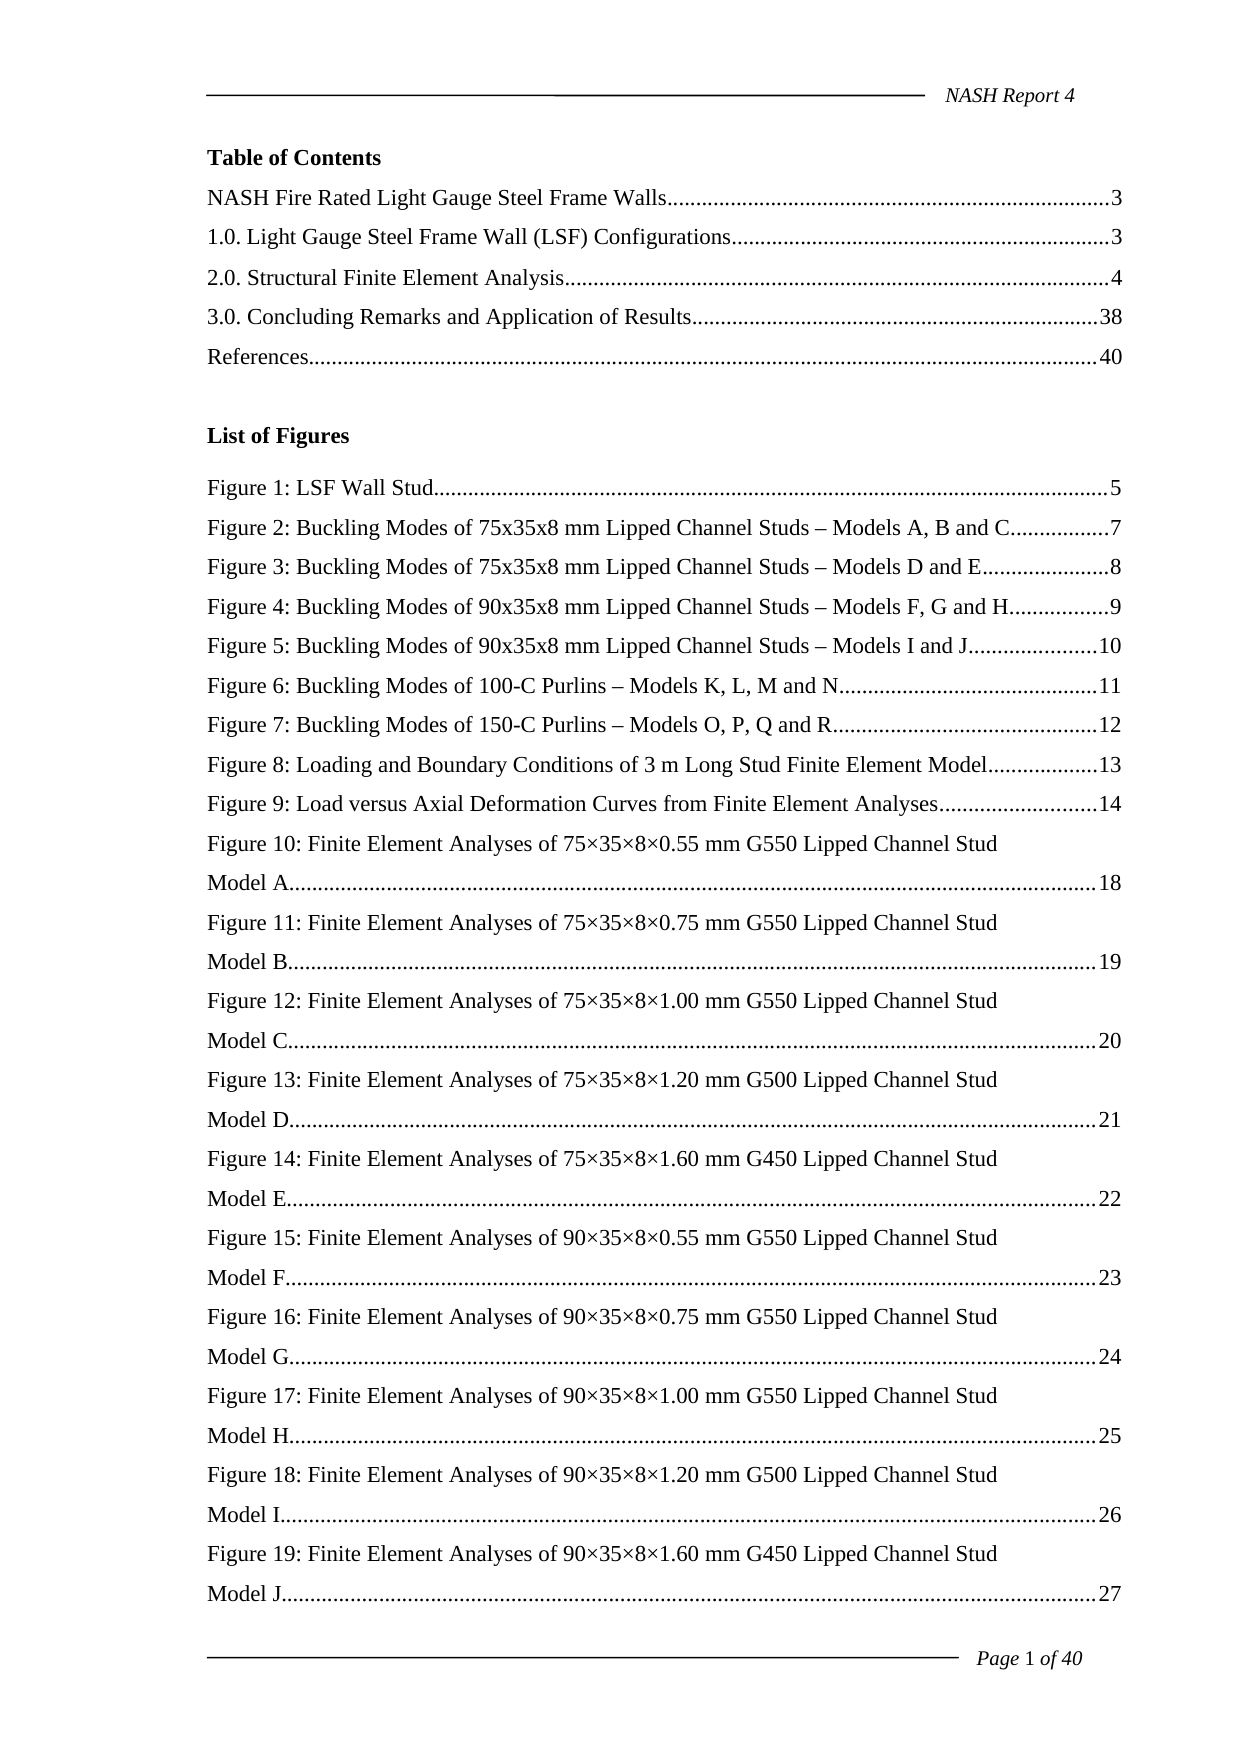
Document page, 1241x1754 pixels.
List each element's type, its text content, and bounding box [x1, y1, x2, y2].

text Figure 1: LSF Wall Stud 5 [207, 474, 1122, 501]
text Figure 16: Finite Element Analyses of 90×35×8×0.75 mm G550 Lipped Channel Stud [207, 1303, 1122, 1330]
text Figure 2: Buckling Modes of 75x35x8 mm Lipped Channel Studs – Models A, B and C 7 [207, 514, 1122, 540]
text Figure 12: Finite Element Analyses of 75×35×8×1.00 mm G550 Lipped Channel Stud [207, 988, 1122, 1014]
text Model F 23 [207, 1264, 1122, 1290]
text 3.0. Concluding Remarks and Application of Results 38 [207, 303, 1122, 329]
text Model H 25 [207, 1422, 1122, 1448]
text Figure 3: Buckling Modes of 75x35x8 mm Lipped Channel Studs – Models D and E 8 [207, 553, 1122, 580]
text 2.0. Structural Finite Element Analysis 4 [207, 264, 1122, 290]
text References 40 [207, 343, 1122, 369]
text Figure 18: Finite Element Analyses of 90×35×8×1.20 mm G500 Lipped Channel Stud [207, 1461, 1122, 1488]
text Figure 10: Finite Element Analyses of 75×35×8×0.55 mm G550 Lipped Channel Stud [207, 830, 1122, 856]
text Figure 5: Buckling Modes of 90x35x8 mm Lipped Channel Studs – Models I and J 10 [207, 632, 1122, 659]
text Model A 18 [207, 869, 1122, 896]
text Figure 13: Finite Element Analyses of 75×35×8×1.20 mm G500 Lipped Channel Stud [207, 1067, 1122, 1093]
text Figure 19: Finite Element Analyses of 90×35×8×1.60 mm G450 Lipped Channel Stud [207, 1540, 1122, 1567]
text List of Figures [207, 422, 1122, 448]
text Model G 24 [207, 1343, 1122, 1369]
text Figure 4: Buckling Modes of 90x35x8 mm Lipped Channel Studs – Models F, G and H 9 [207, 593, 1122, 619]
text 1.0. Light Gauge Steel Frame Wall (LSF) Configurations 3 [207, 223, 1122, 250]
text Figure 14: Finite Element Analyses of 75×35×8×1.60 mm G450 Lipped Channel Stud [207, 1146, 1122, 1172]
text Model D 21 [207, 1106, 1122, 1132]
text Figure 11: Finite Element Analyses of 75×35×8×0.75 mm G550 Lipped Channel Stud [207, 909, 1122, 935]
text Figure 6: Buckling Modes of 100-C Purlins – Models K, L, M and N 11 [207, 672, 1122, 698]
text Figure 17: Finite Element Analyses of 90×35×8×1.00 mm G550 Lipped Channel Stud [207, 1382, 1122, 1409]
text Figure 9: Load versus Axial Deformation Curves from Finite Element Analyses 14 [207, 790, 1122, 817]
text NASH Fire Rated Light Gauge Steel Frame Walls 3 [207, 184, 1122, 210]
text Model J 27 [207, 1580, 1122, 1606]
text Model B 19 [207, 948, 1122, 974]
text Table of Contents [207, 144, 1122, 171]
text Figure 8: Loading and Boundary Conditions of 3 m Long Stud Finite Element Model 13 [207, 751, 1122, 777]
text Model I 26 [207, 1501, 1122, 1527]
text Model C 20 [207, 1027, 1122, 1053]
text Model E 22 [207, 1185, 1122, 1211]
text Figure 15: Finite Element Analyses of 90×35×8×0.55 mm G550 Lipped Channel Stud [207, 1224, 1122, 1251]
text Figure 7: Buckling Modes of 150-C Purlins – Models O, P, Q and R 12 [207, 711, 1122, 738]
